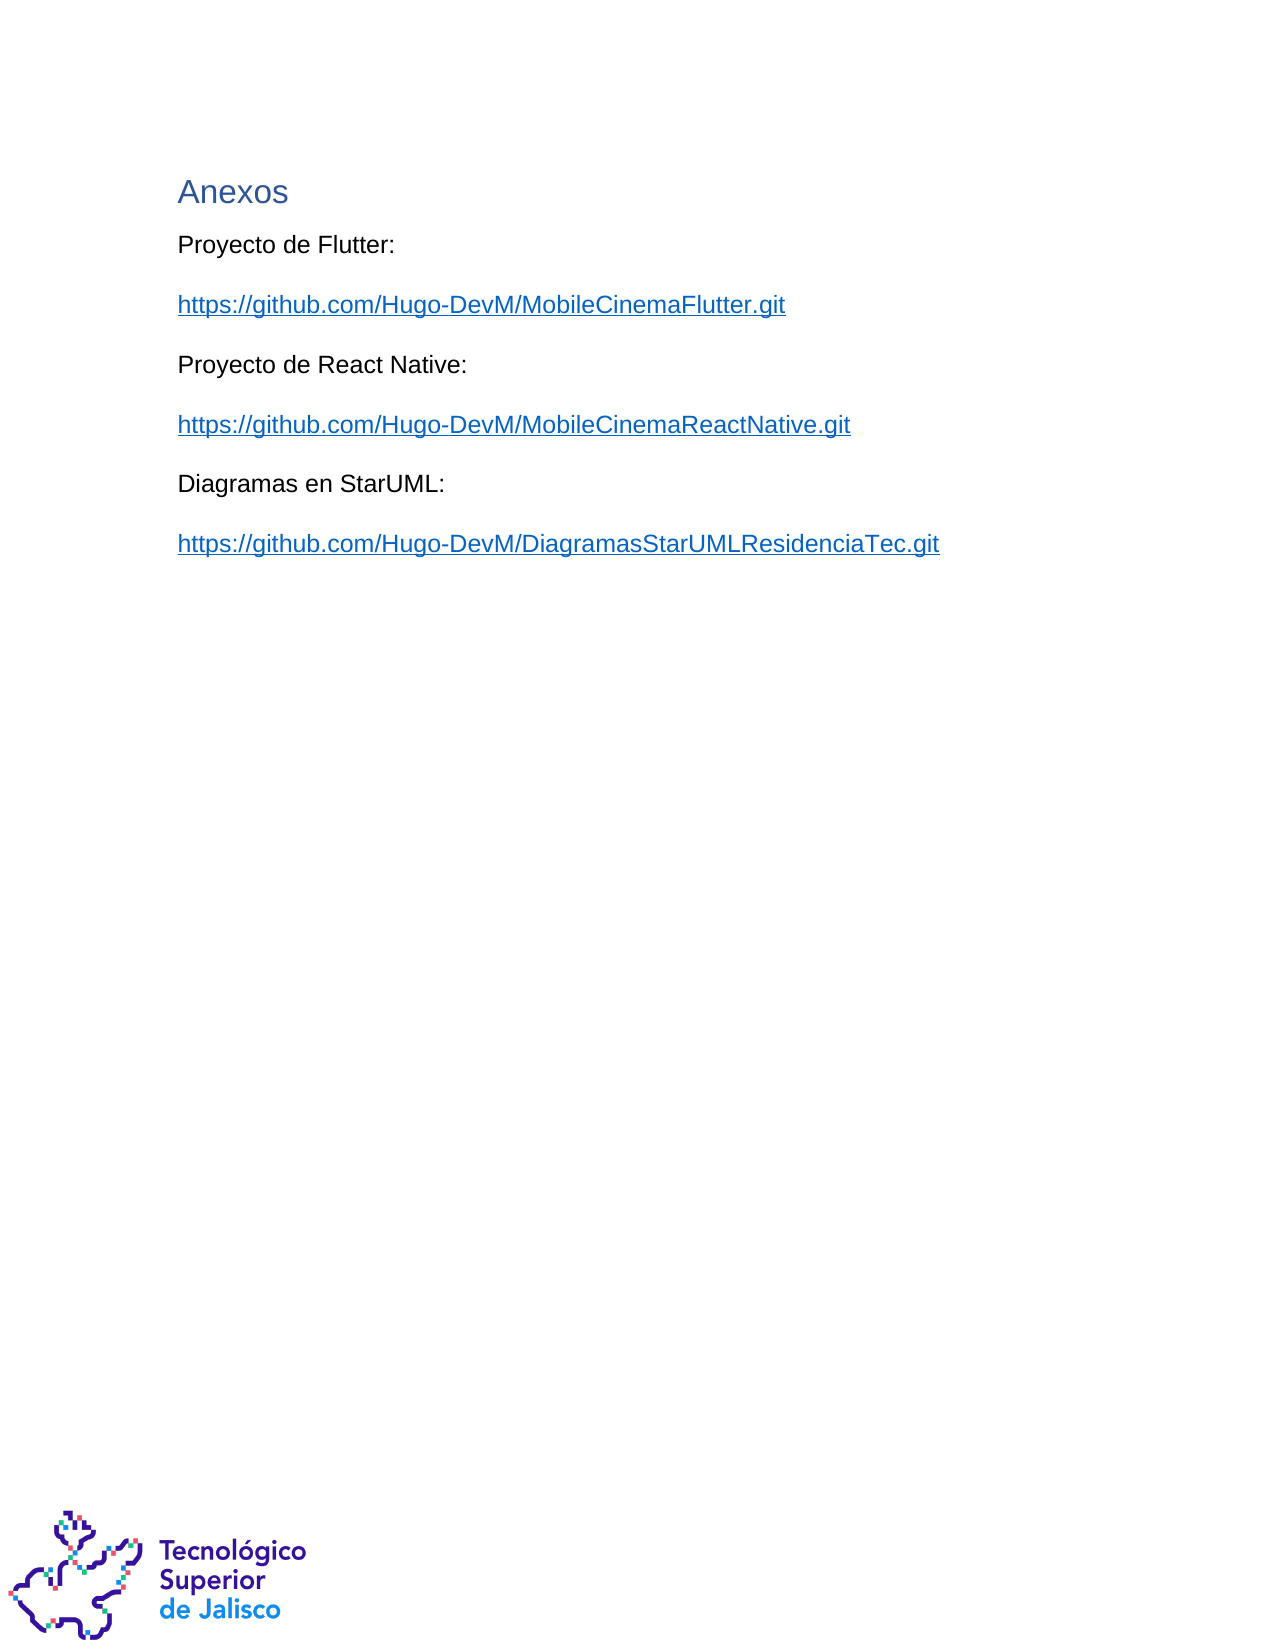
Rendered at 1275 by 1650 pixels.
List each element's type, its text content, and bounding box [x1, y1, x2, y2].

text Proyecto de React Native: [177, 350, 1098, 378]
picture [1, 1503, 313, 1647]
text Diagramas en StarUML: [177, 469, 1098, 498]
subtitle Anexos [177, 173, 1098, 211]
text Proyecto de Flutter: [177, 230, 1098, 259]
text https://github.com/Hugo-DevM/MobileCinemaReactNative.git [177, 409, 1098, 438]
text https://github.com/Hugo-DevM/DiagramasStarUMLResidenciaTec.git [177, 529, 1098, 558]
text https://github.com/Hugo-DevM/MobileCinemaFlutter.git [177, 290, 1098, 319]
